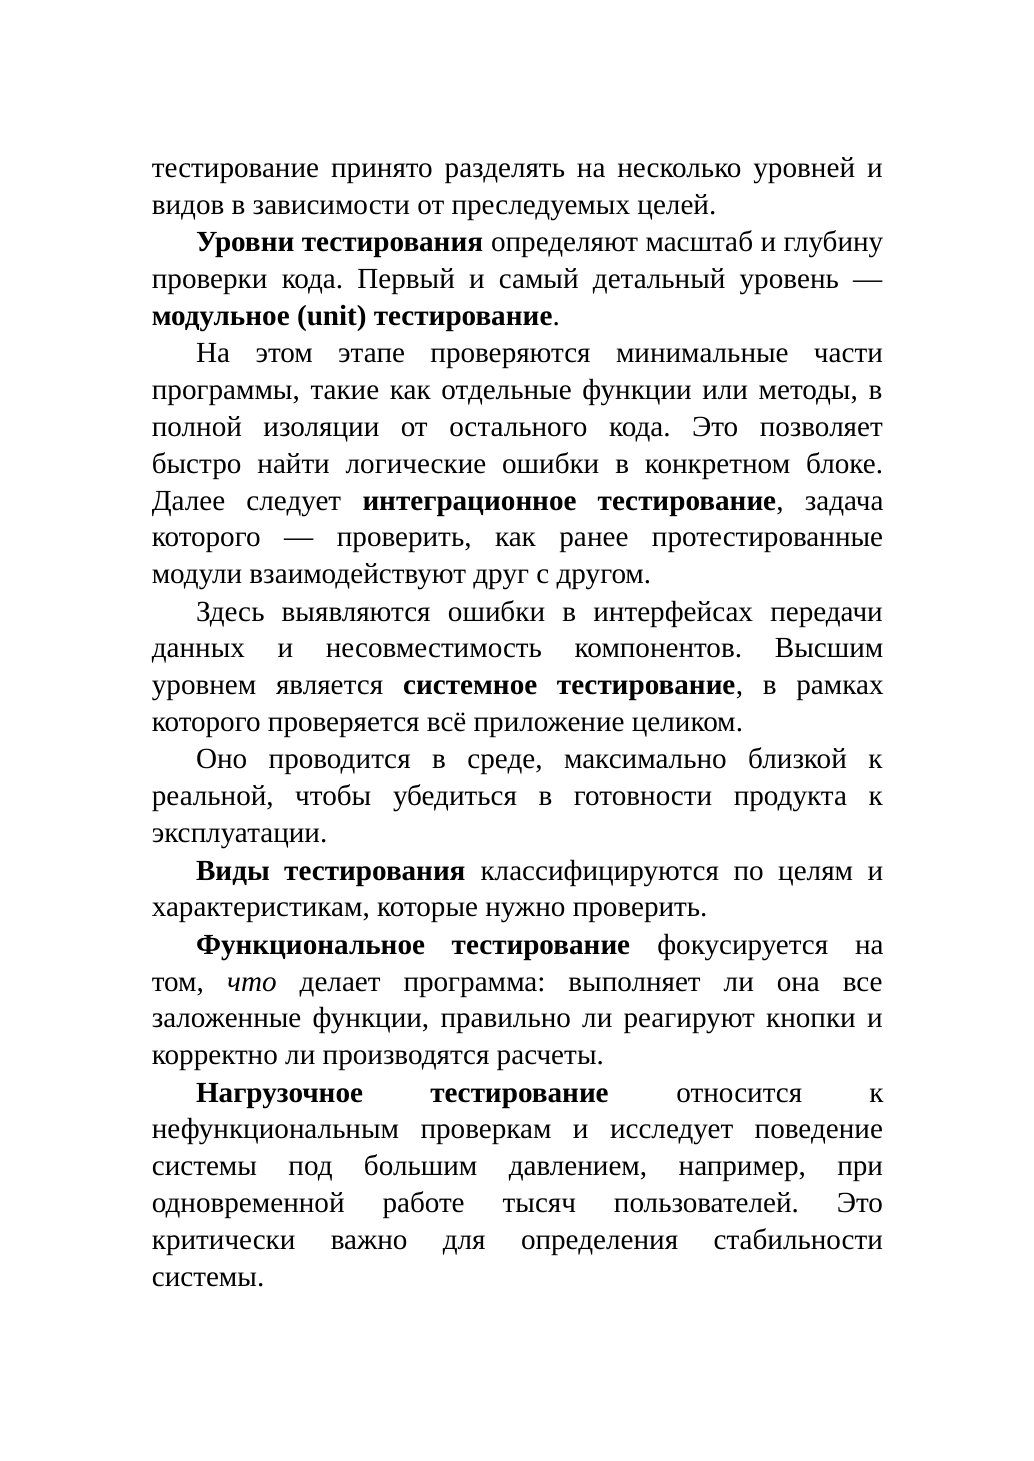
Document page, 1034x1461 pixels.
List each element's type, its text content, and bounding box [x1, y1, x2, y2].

text Виды тестирования классифицируются по целям и характеристикам, которые нужно проверить. [152, 853, 883, 923]
text Нагрузочное тестирование относится к нефункциональным проверкам и исследует поведение системы под большим давлением, например, при одновременной работе тысяч пользователей. Это критически важно для определения стабильности системы. [152, 1075, 883, 1293]
text Уровни тестирования определяют масштаб и глубину проверки кода. Первый и самый детальный уровень — модульное (unit) тестирование. [152, 224, 883, 331]
text Функциональное тестирование фокусируется на том, что делает программа: выполняет ли она все заложенные функции, правильно ли реагируют кнопки и корректно ли производятся расчеты. [152, 927, 883, 1071]
text Оно проводится в среде, максимально близкой к реальной, чтобы убедиться в готовности продукта к эксплуатации. [152, 742, 883, 849]
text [152, 150, 883, 220]
text Здесь выявляются ошибки в интерфейсах передачи данных и несовместимость компонентов. Высшим уровнем является системное тестирование, в рамках которого проверяется всё приложение целиком. [152, 594, 883, 738]
text На этом этапе проверяются минимальные части программы, такие как отдельные функции или методы, в полной изоляции от остального кода. Это позволяет быстро найти логические ошибки в конкретном блоке. Далее следует интеграционное тестирование, задача которого — проверить, как ранее протестированные модули взаимодействуют друг с другом. [152, 335, 883, 590]
